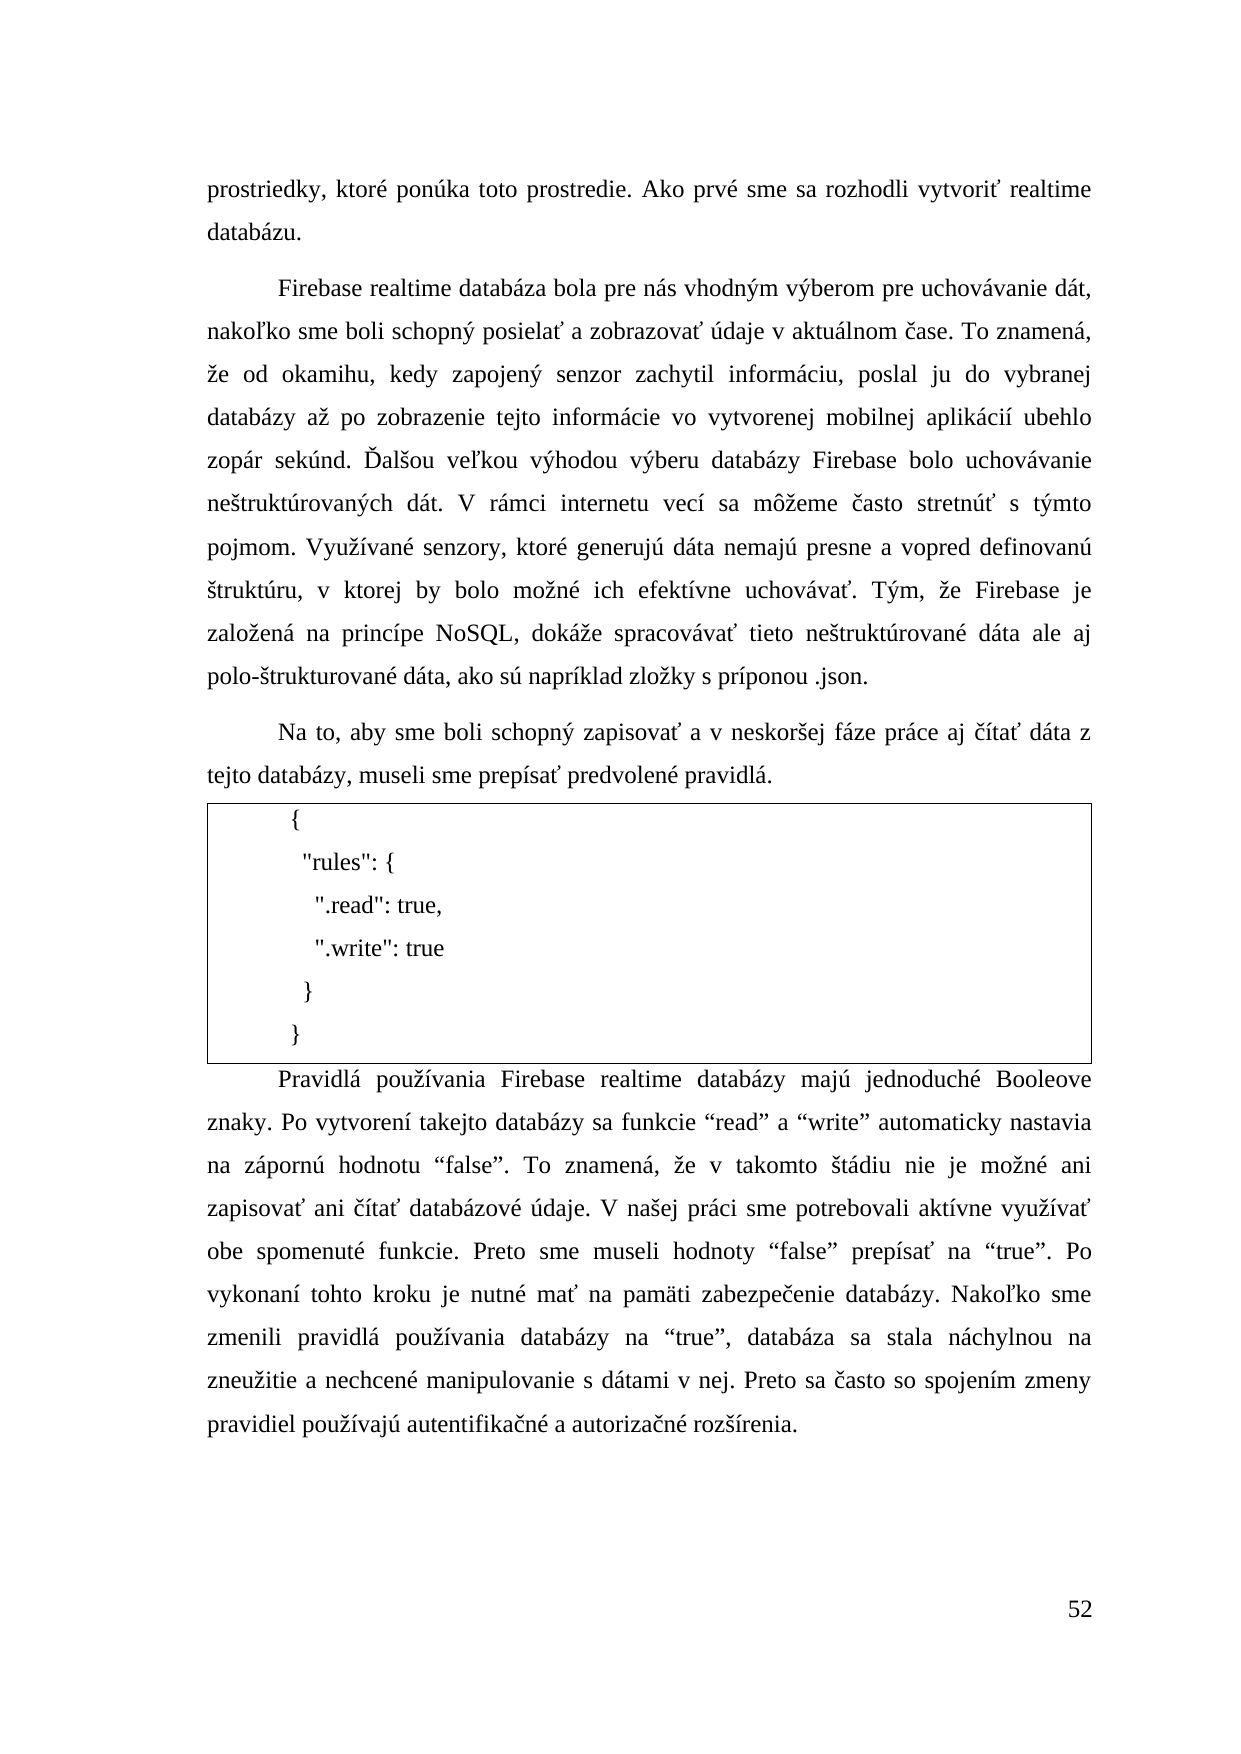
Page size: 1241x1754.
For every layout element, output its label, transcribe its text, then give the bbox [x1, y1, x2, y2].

table_header { "rules": { ".read": true, ".write": true } } [208, 804, 1091, 1063]
subtitle Firebase realtime databáza bola pre nás vhodným výberom pre uchovávanie dát, nakoľko sme boli schopný posielať a zobrazovať údaje v aktuálnom čase. To znamená, že od okamihu, kedy zapojený senzor zachytil informáciu, poslal ju do vybranej databázy až po zobrazenie tejto informácie vo vytvorenej mobilnej aplikácií ubehlo zopár sekúnd. Ďalšou veľkou výhodou výberu databázy Firebase bolo uchovávanie neštruktúrovaných dát. V rámci internetu vecí sa môžeme často stretnúť s týmto pojmom. Využívané senzory, ktoré generujú dáta nemajú presne a vopred definovanú štruktúru, v ktorej by bolo možné ich efektívne uchovávať. Tým, že Firebase je založená na princípe NoSQL, dokáže spracovávať tieto neštruktúrované dáta ale aj polo-štrukturované dáta, ako sú napríklad zložky s príponou .json. [207, 273, 1092, 690]
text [207, 174, 1092, 246]
text Na to, aby sme boli schopný zapisovať a v neskoršej fáze práce aj čítať dáta z tejto databázy, museli sme prepísať predvolené pravidlá. [207, 717, 1092, 788]
text Pravidlá používania Firebase realtime databázy majú jednoduché Booleove znaky. Po vytvorení takejto databázy sa funkcie “read” a “write” automaticky nastavia na zápornú hodnotu “false”. To znamená, že v takomto štádiu nie je možné ani zapisovať ani čítať databázové údaje. V našej práci sme potrebovali aktívne využívať obe spomenuté funkcie. Preto sme museli hodnoty “false” prepísať na “true”. Po vykonaní tohto kroku je nutné mať na pamäti zabezpečenie databázy. Nakoľko sme zmenili pravidlá používania databázy na “true”, databáza sa stala náchylnou na zneužitie a nechcené manipulovanie s dátami v nej. Preto sa často so spojením zmeny pravidiel používajú autentifikačné a autorizačné rozšírenia. [207, 1064, 1092, 1437]
